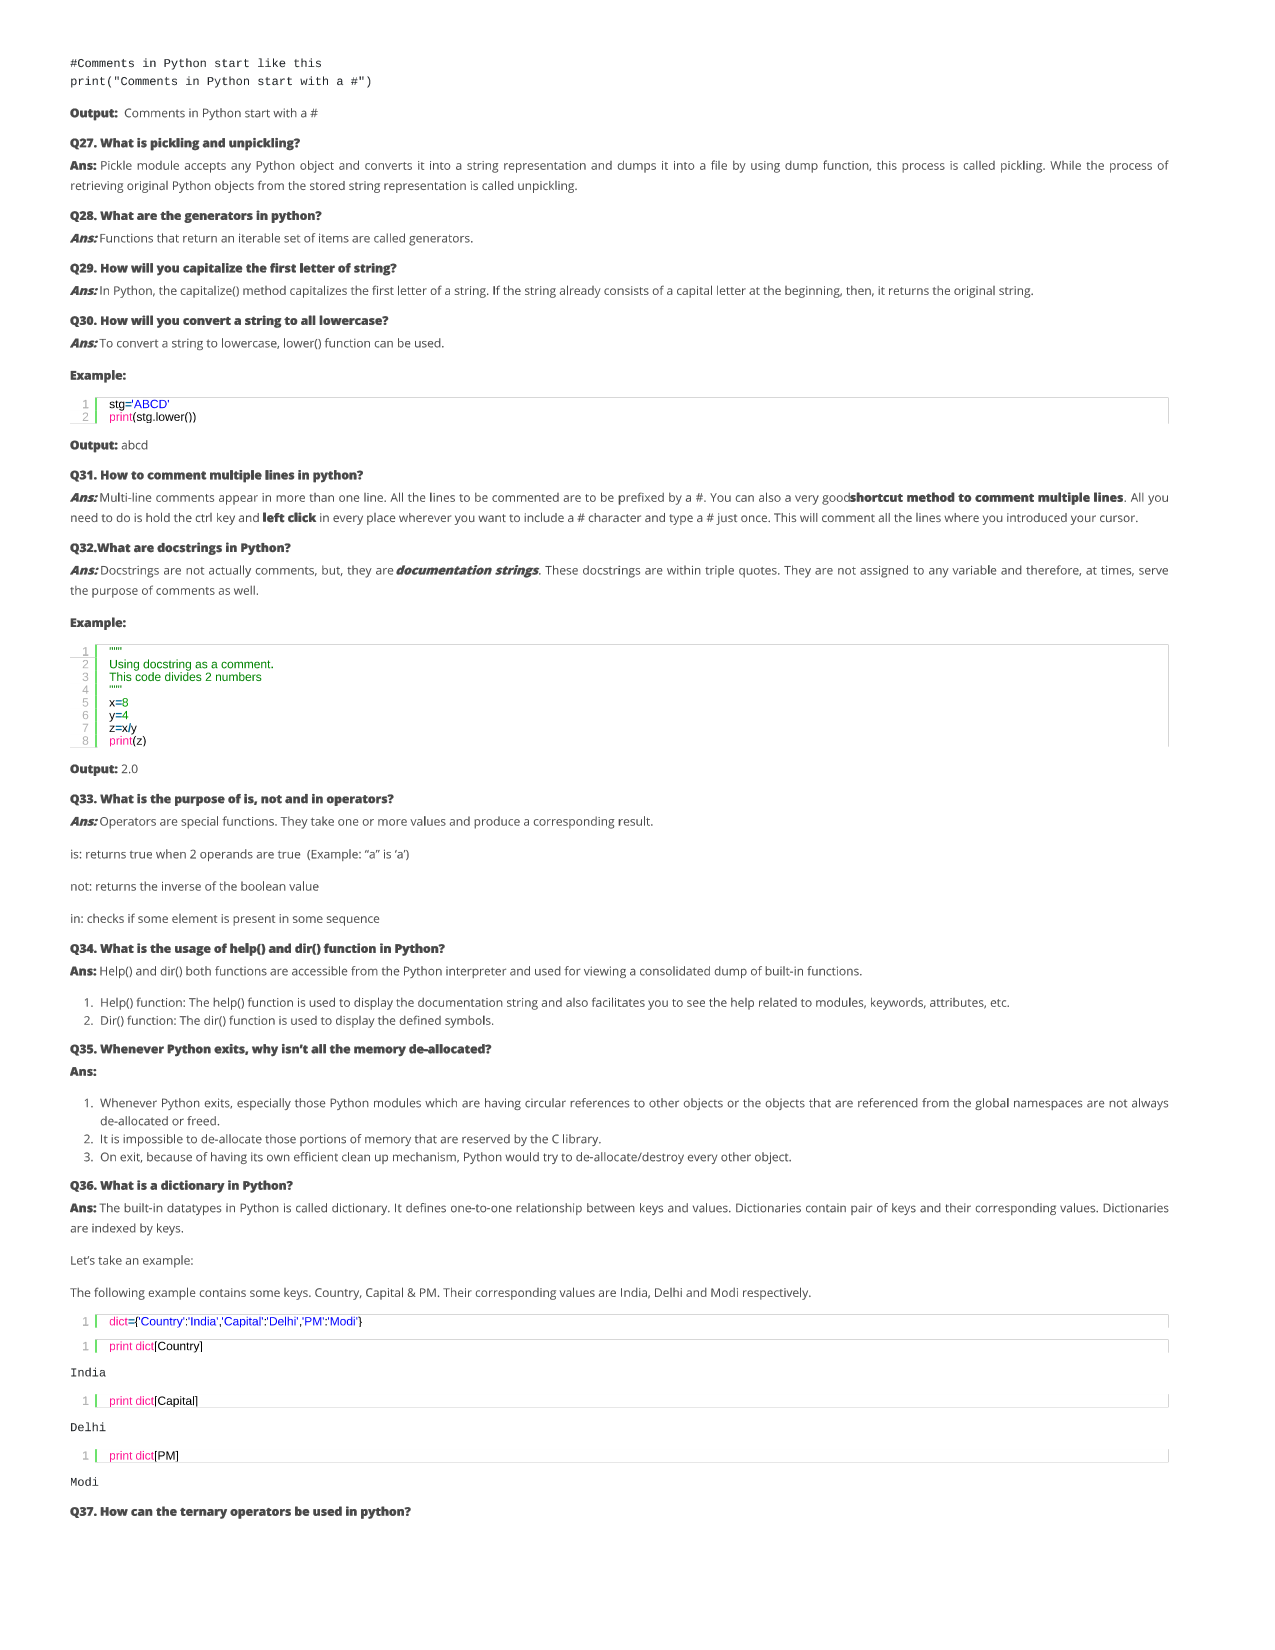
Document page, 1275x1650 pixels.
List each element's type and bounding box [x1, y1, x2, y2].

picture [69, 57, 1169, 1529]
